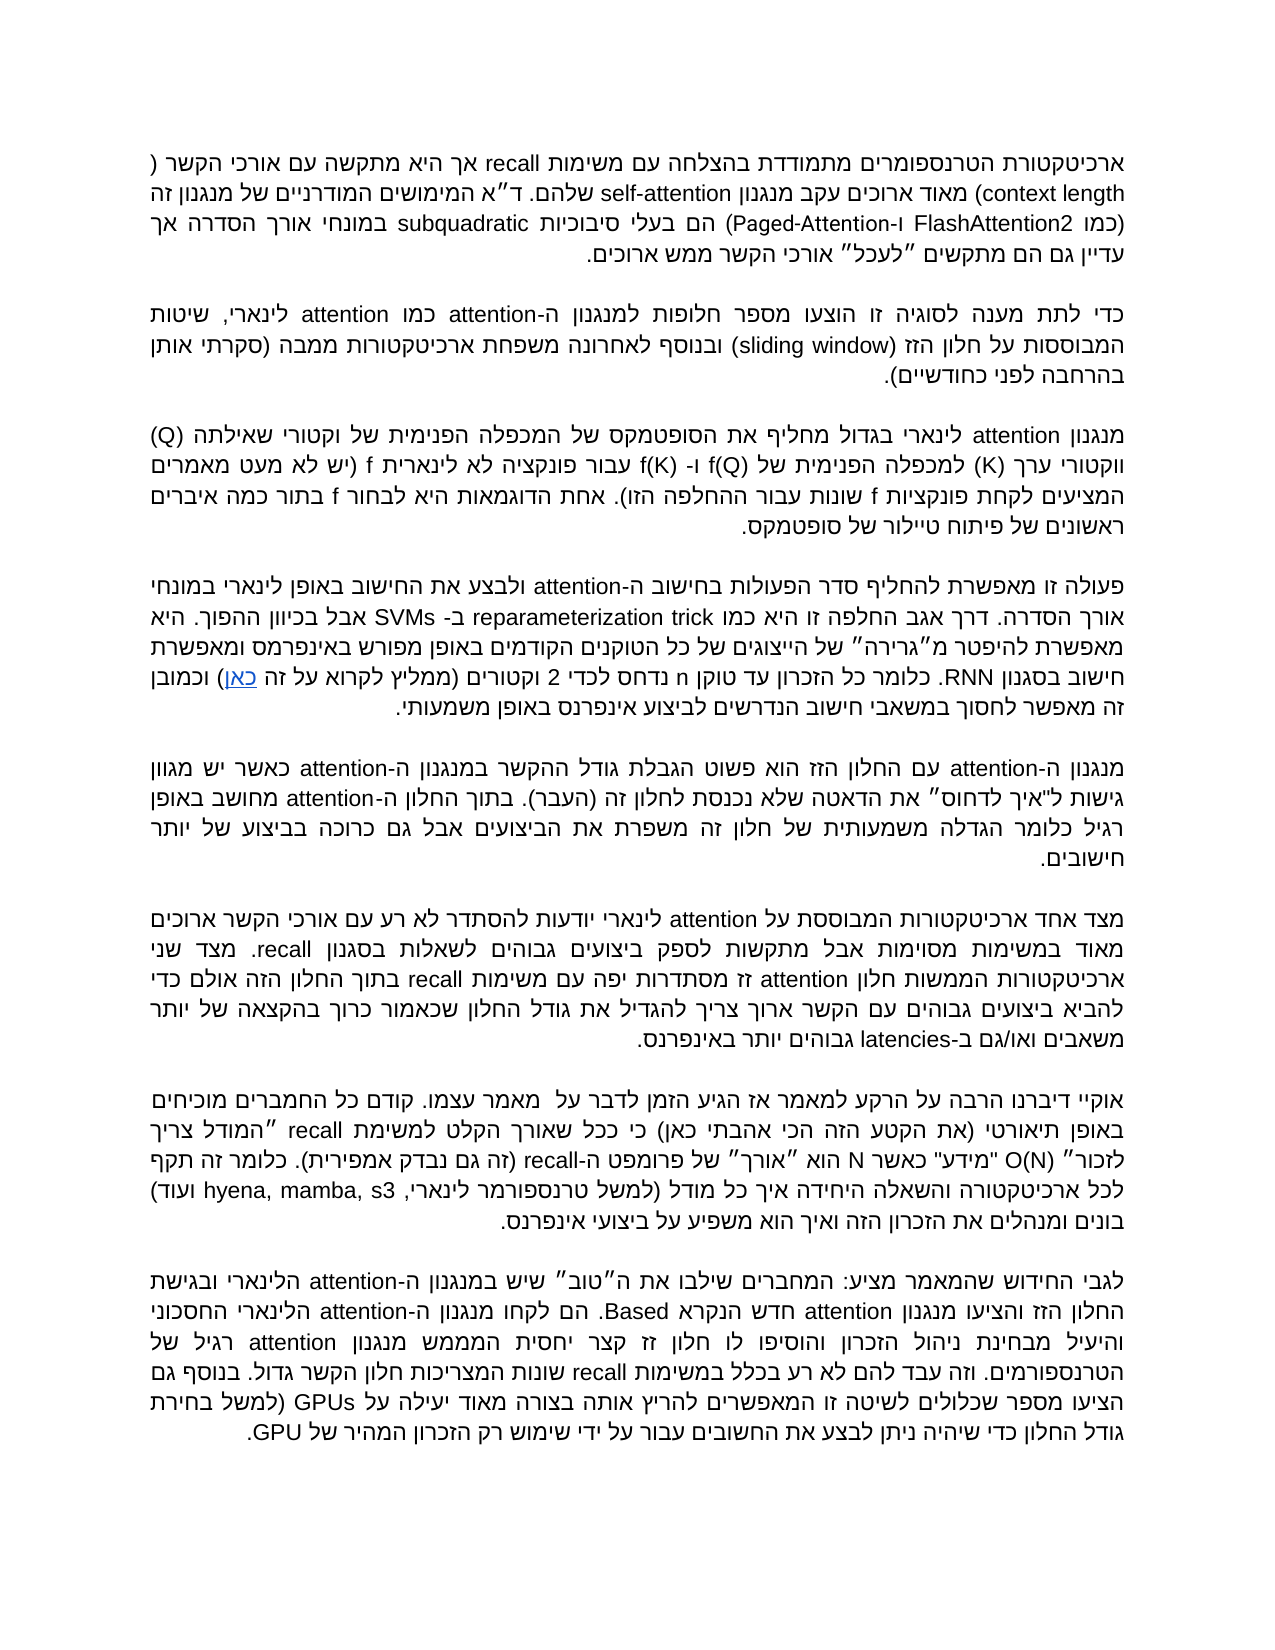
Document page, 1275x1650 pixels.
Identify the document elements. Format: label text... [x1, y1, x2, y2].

text מנגנון attention לינארי בגדול מחליף את הסופטמקס של המכפלה הפנימית של וקטורי שאילתה (Q) ווקטורי ערך (K) למכפלה הפנימית של (f(Q ו- (f(K עבור פונקציה לא לינארית f (יש לא מעט מאמרים המציעים לקחת פונקציות f שונות עבור ההחלפה הזו). אחת הדוגמאות היא לבחור f בתור כמה איברים ראשונים של פיתוח טיילור של סופטמקס. [150, 422, 1125, 539]
text מצד אחד ארכיטקטורות המבוססת על attention לינארי יודעות להסתדר לא רע עם אורכי הקשר ארוכים מאוד במשימות מסוימות אבל מתקשות לספק ביצועים גבוהים לשאלות בסגנון recall. מצד שני ארכיטקטורות הממשות חלון attention זז מסתדרות יפה עם משימות recall בתוך החלון הזה אולם כדי להביא ביצועים גבוהים עם הקשר ארוך צריך להגדיל את גודל החלון שכאמור כרוך בהקצאה של יותר משאבים ואו/גם ב-latencies גבוהים יותר באינפרנס. [150, 906, 1125, 1053]
text פעולה זו מאפשרת להחליף סדר הפעולות בחישוב ה-attention ולבצע את החישוב באופן לינארי במונחי אורך הסדרה. דרך אגב החלפה זו היא כמו reparameterization trick ב- SVMs אבל בכיוון ההפוך. היא מאפשרת להיפטר מ״גרירה״ של הייצוגים של כל הטוקנים הקודמים באופן מפורש באינפרמס ומאפשרת חישוב בסגנון RNN. כלומר כל הזכרון עד טוקן n נדחס לכדי 2 וקטורים (ממליץ לקרוא על זה כאן) וכמובן זה מאפשר לחסוך במשאבי חישוב הנדרשים לביצוע אינפרנס באופן משמעותי. [150, 573, 1125, 721]
text מנגנון ה-attention עם החלון הזז הוא פשוט הגבלת גודל ההקשר במנגנון ה-attention כאשר יש מגוון גישות ל"איך לדחוס״ את הדאטה שלא נכנסת לחלון זה (העבר). בתוך החלון ה-attention מחושב באופן רגיל כלומר הגדלה משמעותית של חלון זה משפרת את הביצועים אבל גם כרוכה בביצוע של יותר חישובים. [150, 754, 1125, 872]
text אוקיי דיברנו הרבה על הרקע למאמר אז הגיע הזמן לדבר על מאמר עצמו. קודם כל החמברים מוכיחים באופן תיאורטי (את הקטע הזה הכי אהבתי כאן) כי ככל שאורך הקלט למשימת recall ״המודל צריך לזכור״ (O(N "מידע" כאשר N הוא ״אורך״ של פרומפט ה-recall (זה גם נבדק אמפירית). כלומר זה תקף לכל ארכיטקטורה והשאלה היחידה איך כל מודל (למשל טרנספורמר לינארי, hyena, mamba, s3 ועוד) בונים ומנהלים את הזכרון הזה ואיך הוא משפיע על ביצועי אינפרנס. [150, 1087, 1125, 1234]
text לגבי החידוש שהמאמר מציע: המחברים שילבו את ה״טוב״ שיש במנגנון ה-attention הלינארי ובגישת החלון הזז והציעו מנגנון attention חדש הנקרא Based. הם לקחו מנגנון ה-attention הלינארי החסכוני והיעיל מבחינת ניהול הזכרון והוסיפו לו חלון זז קצר יחסית המממש מנגנון attention רגיל של הטרנספורמים. וזה עבד להם לא רע בכלל במשימות recall שונות המצריכות חלון הקשר גדול. בנוסף גם הציעו מספר שכלולים לשיטה זו המאפשרים להריץ אותה בצורה מאוד יעילה על GPUs (למשל בחירת גודל החלון כדי שיהיה ניתן לבצע את החשובים עבור על ידי שימוש רק הזכרון המהיר של GPU. [150, 1268, 1125, 1446]
text כדי לתת מענה לסוגיה זו הוצעו מספר חלופות למנגנון ה-attention כמו attention לינארי, שיטות המבוססות על חלון הזז (sliding window) ובנוסף לאחרונה משפחת ארכיטקטורות ממבה (סקרתי אותן בהרחבה לפני כחודשיים). [150, 301, 1125, 388]
text ארכיטקטורת הטרנספומרים מתמודדת בהצלחה עם משימות recall אך היא מתקשה עם אורכי הקשר (context length) מאוד ארוכים עקב מנגנון self-attention שלהם. ד״א המימושים המודרניים של מנגנון זה (כמו FlashAttention2 ו-Paged-Attention) הם בעלי סיבוכיות subquadratic במונחי אורך הסדרה אך עדיין גם הם מתקשים ״לעכל״ אורכי הקשר ממש ארוכים. [150, 150, 1125, 267]
